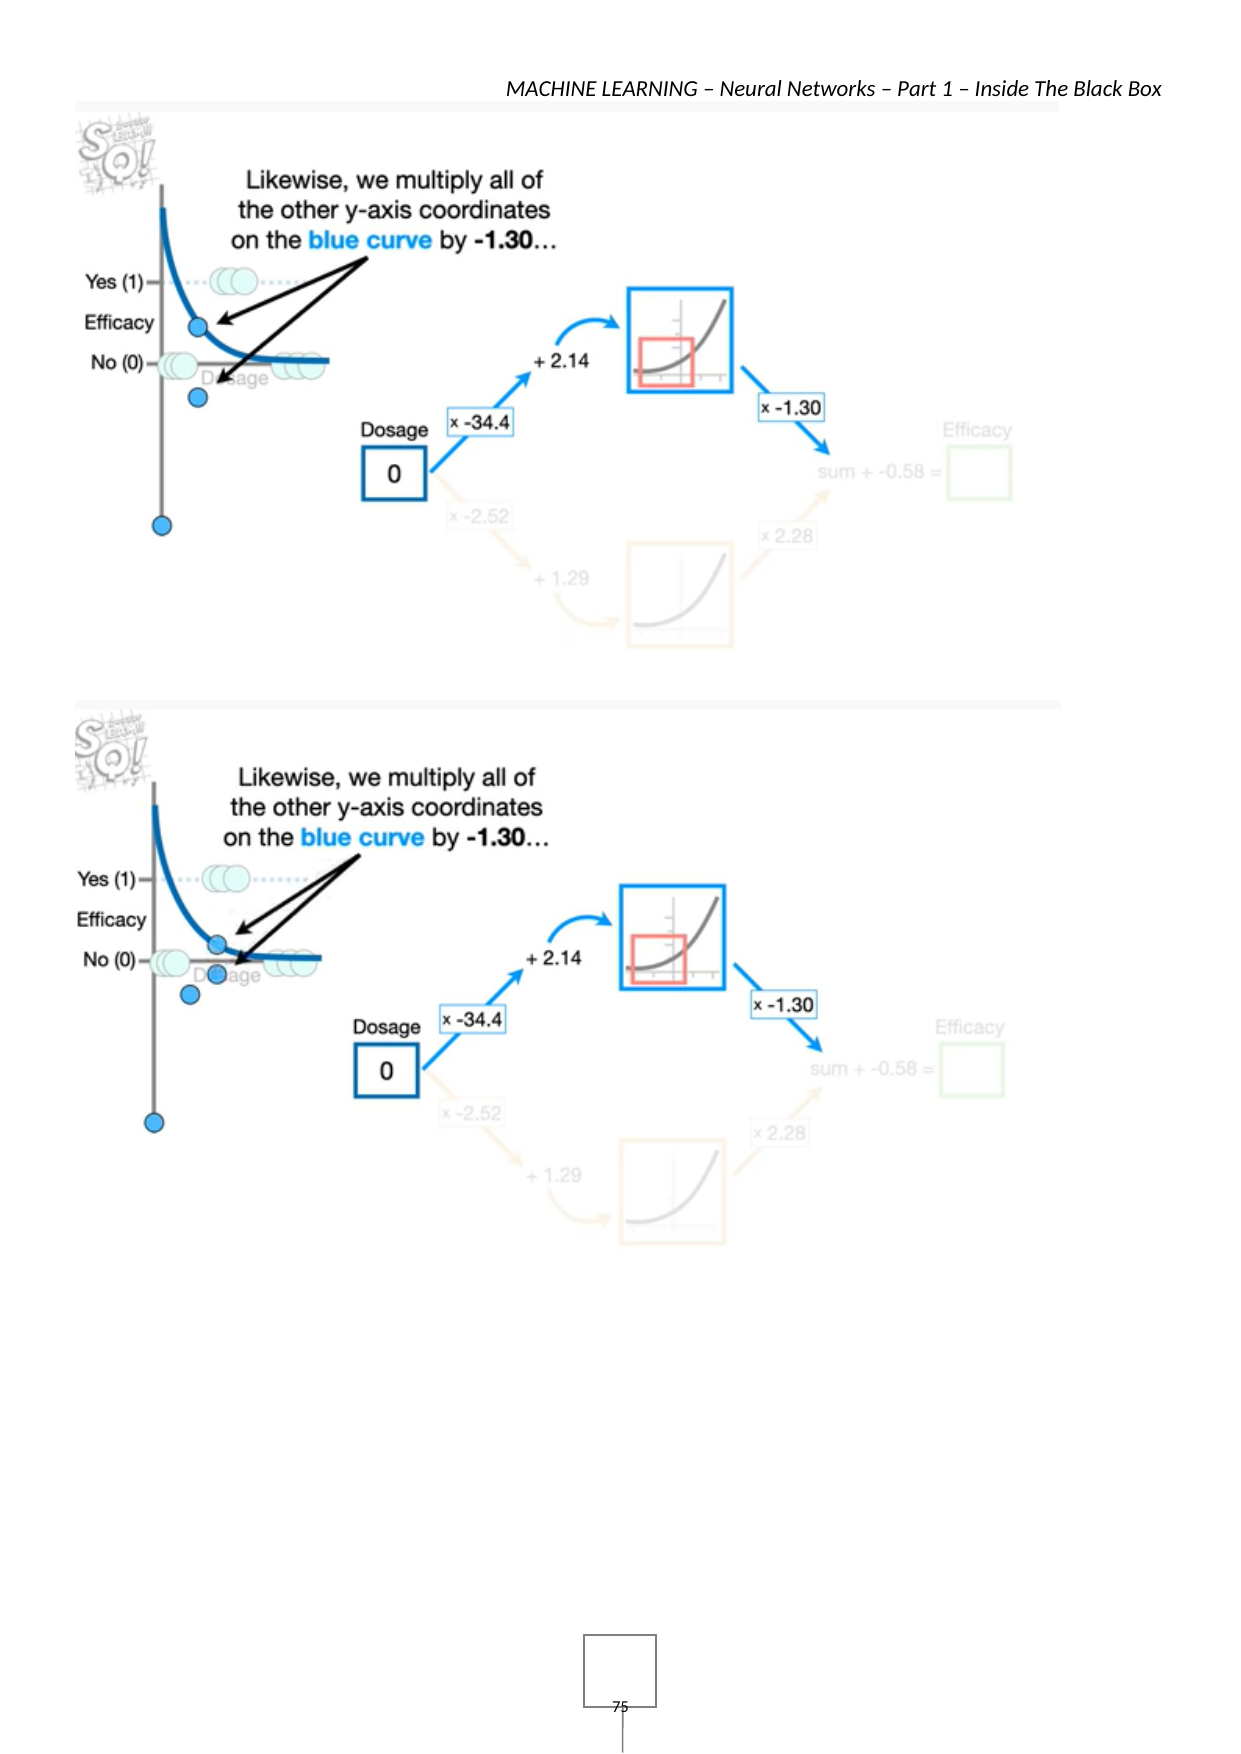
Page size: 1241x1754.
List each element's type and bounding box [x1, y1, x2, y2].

picture [75, 700, 1062, 1273]
picture [75, 101, 1060, 673]
